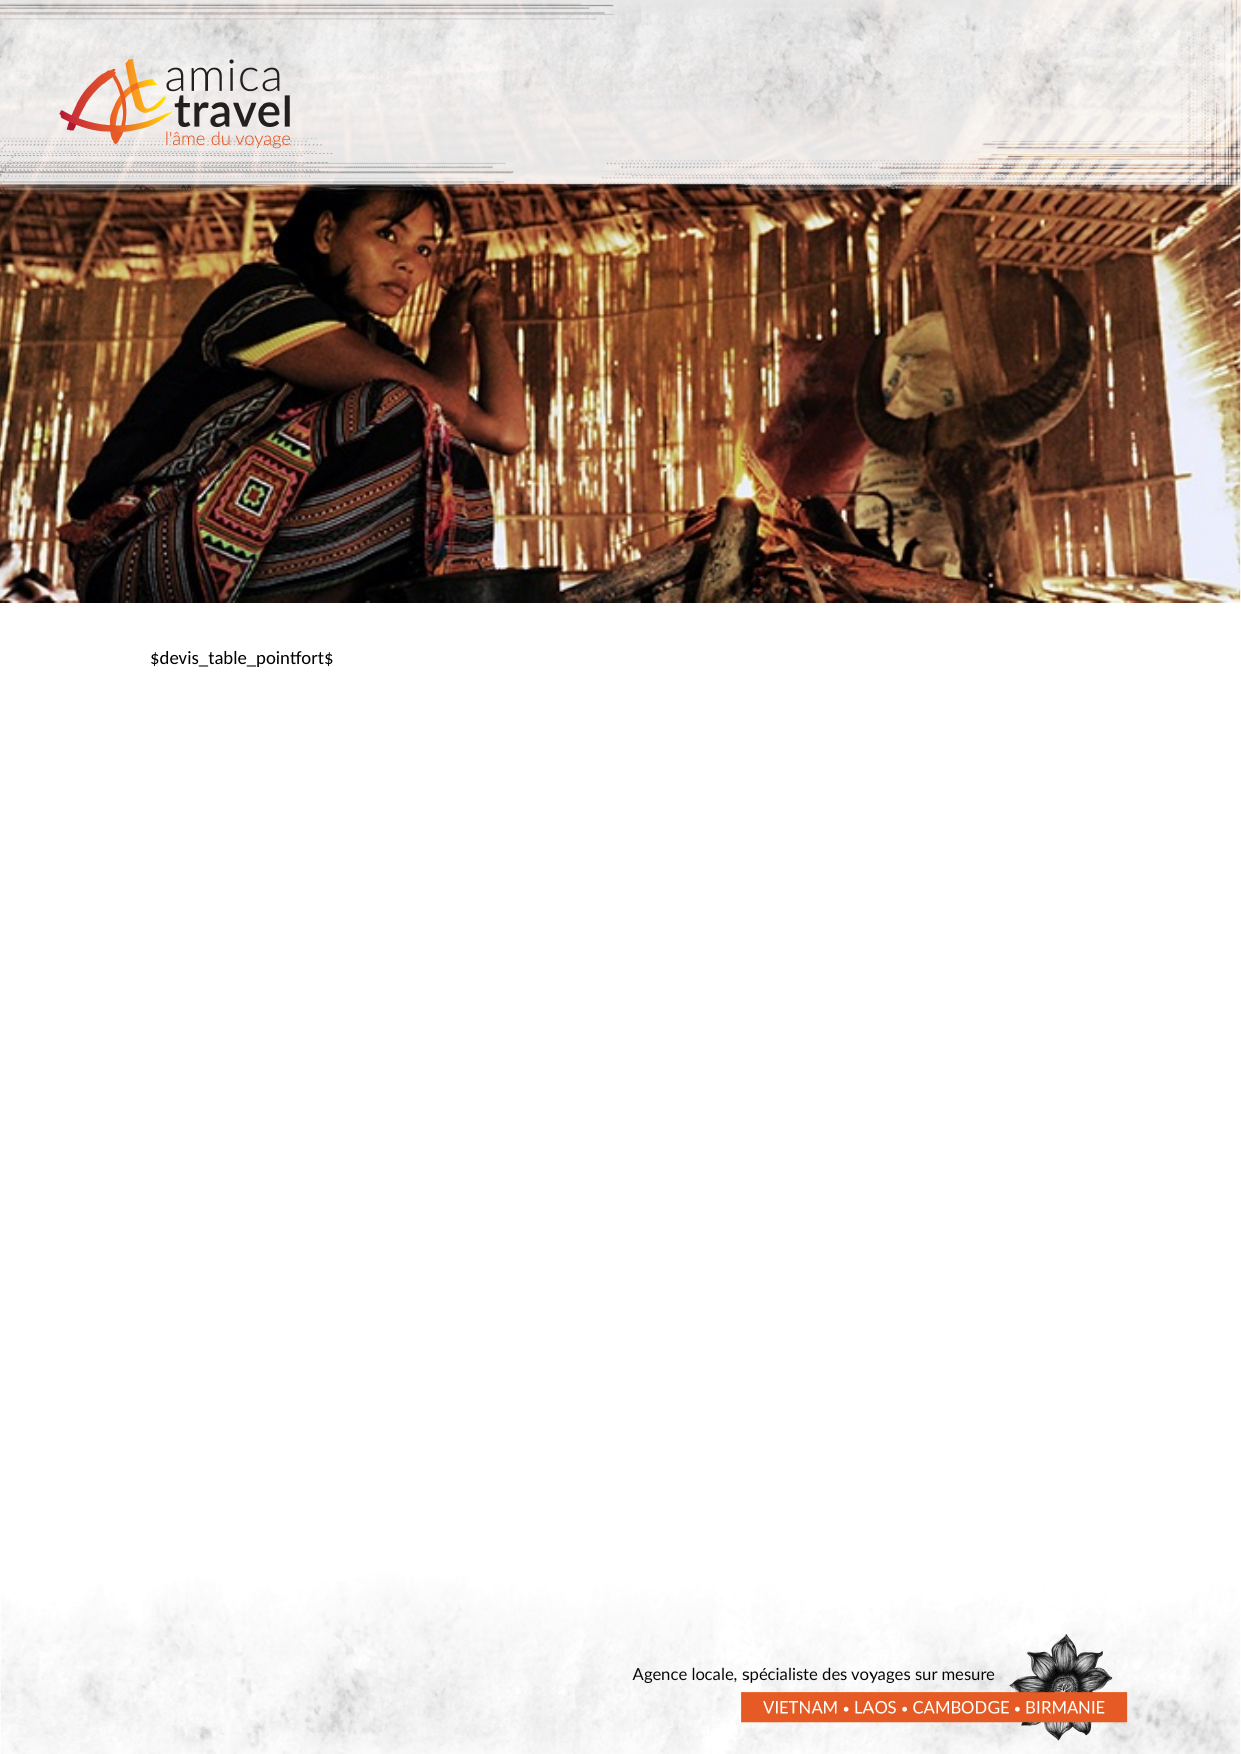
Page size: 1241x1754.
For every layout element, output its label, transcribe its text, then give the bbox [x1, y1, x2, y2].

picture [0, 0, 1241, 603]
text $devis_table_pointfort$ [150, 646, 1090, 669]
picture [0, 1566, 1241, 1754]
